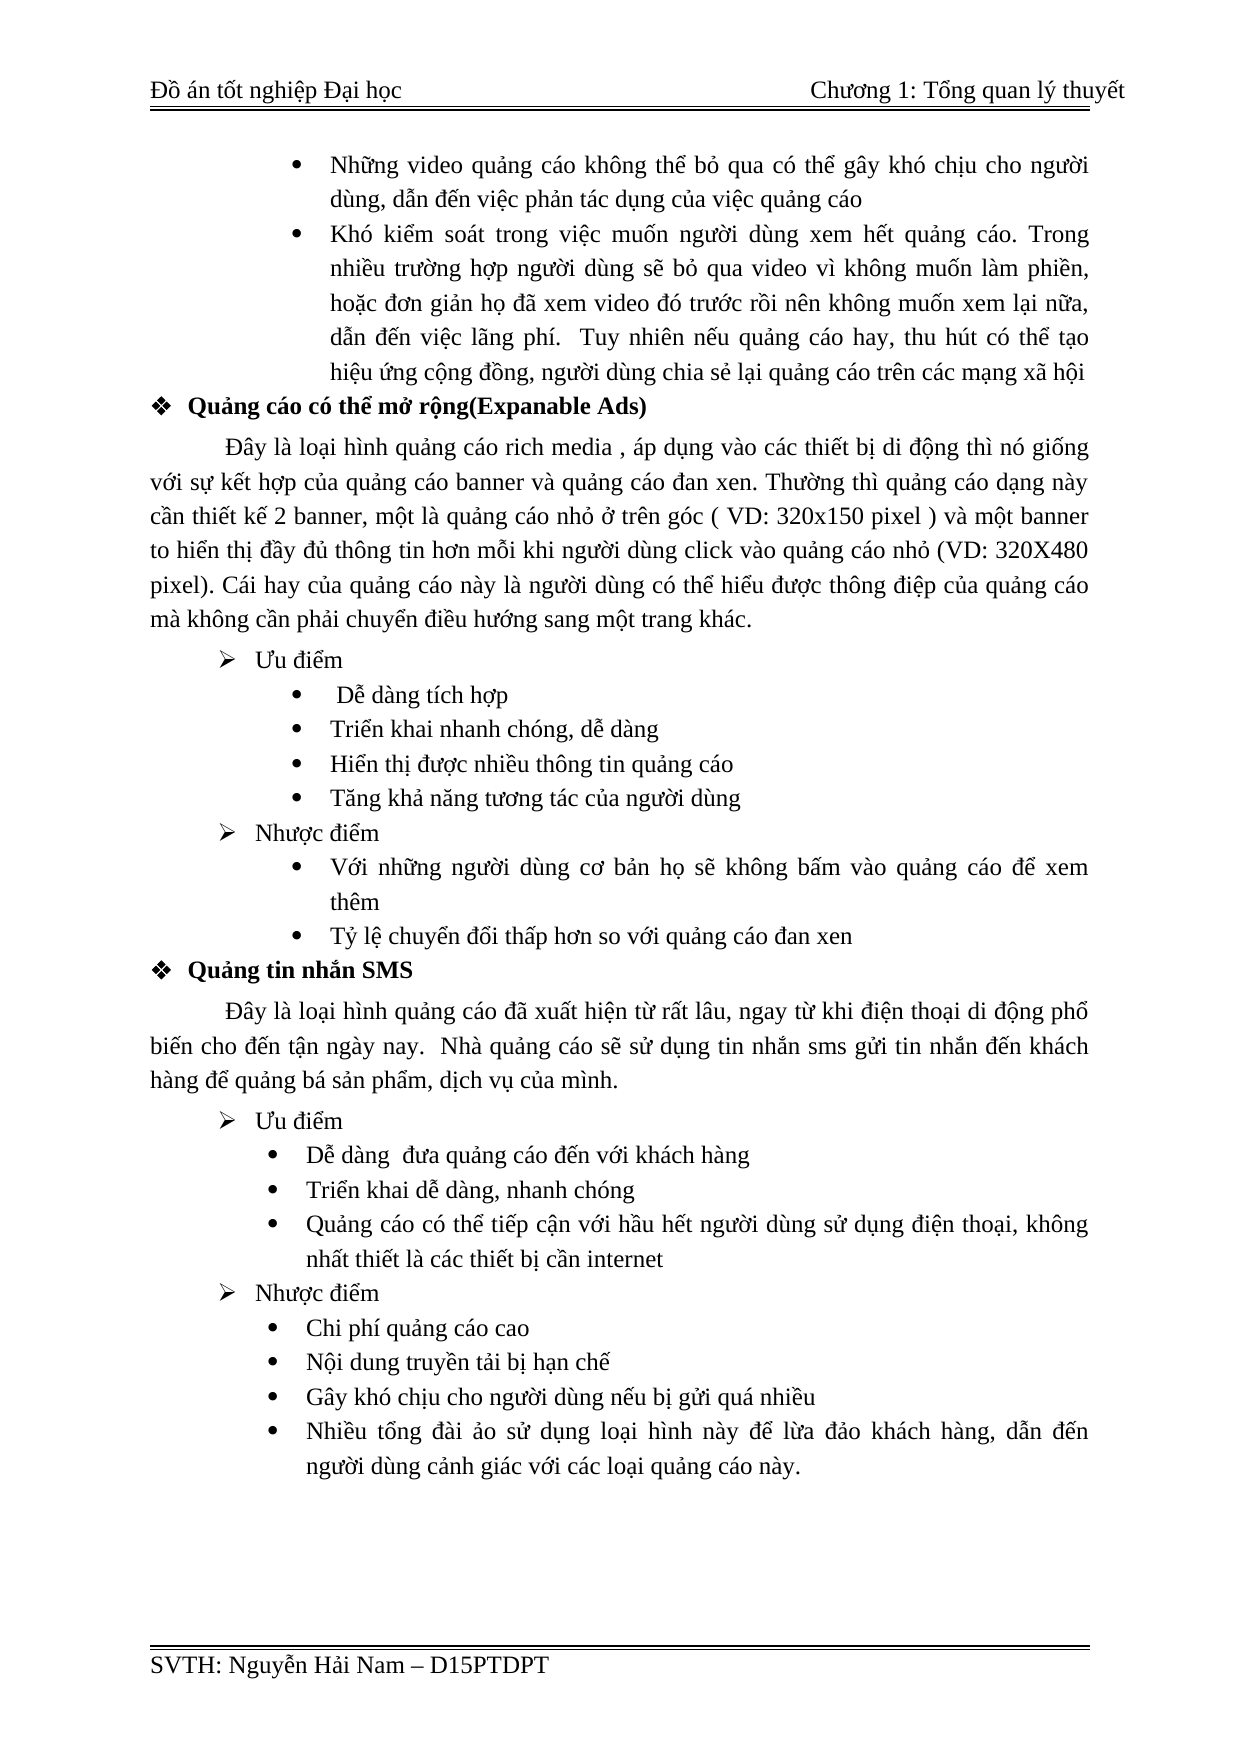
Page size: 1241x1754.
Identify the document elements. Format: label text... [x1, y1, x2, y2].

list Tăng khả năng tương tác của người dùng [292, 783, 1090, 812]
list Hiển thị được nhiều thông tin quảng cáo [292, 749, 1090, 777]
list Nội dung truyền tải bị hạn chế [268, 1347, 1090, 1376]
list Nhược điểm [217, 1278, 1090, 1307]
list Triển khai nhanh chóng, dễ dàng [292, 714, 1090, 743]
list Triển khai dễ dàng, nhanh chóng [268, 1175, 1090, 1204]
list Gây khó chịu cho người dùng nếu bị gửi quá nhiều [268, 1382, 1090, 1411]
list Quảng cáo có thể mở rộng(Expanable Ads) [150, 391, 1090, 420]
list Quảng tin nhắn SMS [150, 956, 1090, 984]
list Dễ dàng tích hợp [292, 680, 1090, 708]
text Đây là loại hình quảng cáo rich media , áp dụng vào các thiết bị di động thì nó giống với sự kết hợp của quảng cáo banner và quảng cáo đan xen. Thường thì quảng cáo dạng này cần thiết kế 2 banner, một là quảng cáo nhỏ ở trên góc ( VD: 320x150 pixel ) và một banner to hiển thị đầy đủ thông tin hơn mỗi khi người dùng click vào quảng cáo nhỏ (VD: 320X480 pixel). Cái hay của quảng cáo này là người dùng có thể hiểu được thông điệp của quảng cáo mà không cần phải chuyển điều hướng sang một trang khác. [150, 432, 1090, 633]
list Quảng cáo có thể tiếp cận với hầu hết người dùng sử dụng điện thoại, không nhất thiết là các thiết bị cần internet [268, 1209, 1090, 1273]
list Nhiều tổng đài ảo sử dụng loại hình này để lừa đảo khách hàng, dẫn đến người dùng cảnh giác với các loại quảng cáo này. [268, 1416, 1090, 1479]
list Những video quảng cáo không thể bỏ qua có thể gây khó chịu cho người dùng, dẫn đến việc phản tác dụng của việc quảng cáo [292, 150, 1090, 213]
list Chi phí quảng cáo cao [268, 1313, 1090, 1342]
list Ưu điểm [217, 1106, 1090, 1135]
list Dễ dàng đưa quảng cáo đến với khách hàng [268, 1140, 1090, 1169]
text Đây là loại hình quảng cáo đã xuất hiện từ rất lâu, ngay từ khi điện thoại di động phổ biến cho đến tận ngày nay. Nhà quảng cáo sẽ sử dụng tin nhắn sms gửi tin nhắn đến khách hàng để quảng bá sản phẩm, dịch vụ của mình. [150, 996, 1090, 1094]
list Ưu điểm [217, 645, 1090, 674]
list Khó kiểm soát trong việc muốn người dùng xem hết quảng cáo. Trong nhiều trường hợp người dùng sẽ bỏ qua video vì không muốn làm phiền, hoặc đơn giản họ đã xem video đó trước rồi nên không muốn xem lại nữa, dẫn đến việc lãng phí. Tuy nhiên nếu quảng cáo hay, thu hút có thể tạo hiệu ứng cộng đồng, người dùng chia sẻ lại quảng cáo trên các mạng xã hội [292, 219, 1090, 386]
list Với những người dùng cơ bản họ sẽ không bấm vào quảng cáo để xem thêm [292, 852, 1090, 915]
list Nhược điểm [217, 818, 1090, 846]
list Tỷ lệ chuyển đổi thấp hơn so với quảng cáo đan xen [292, 921, 1090, 950]
